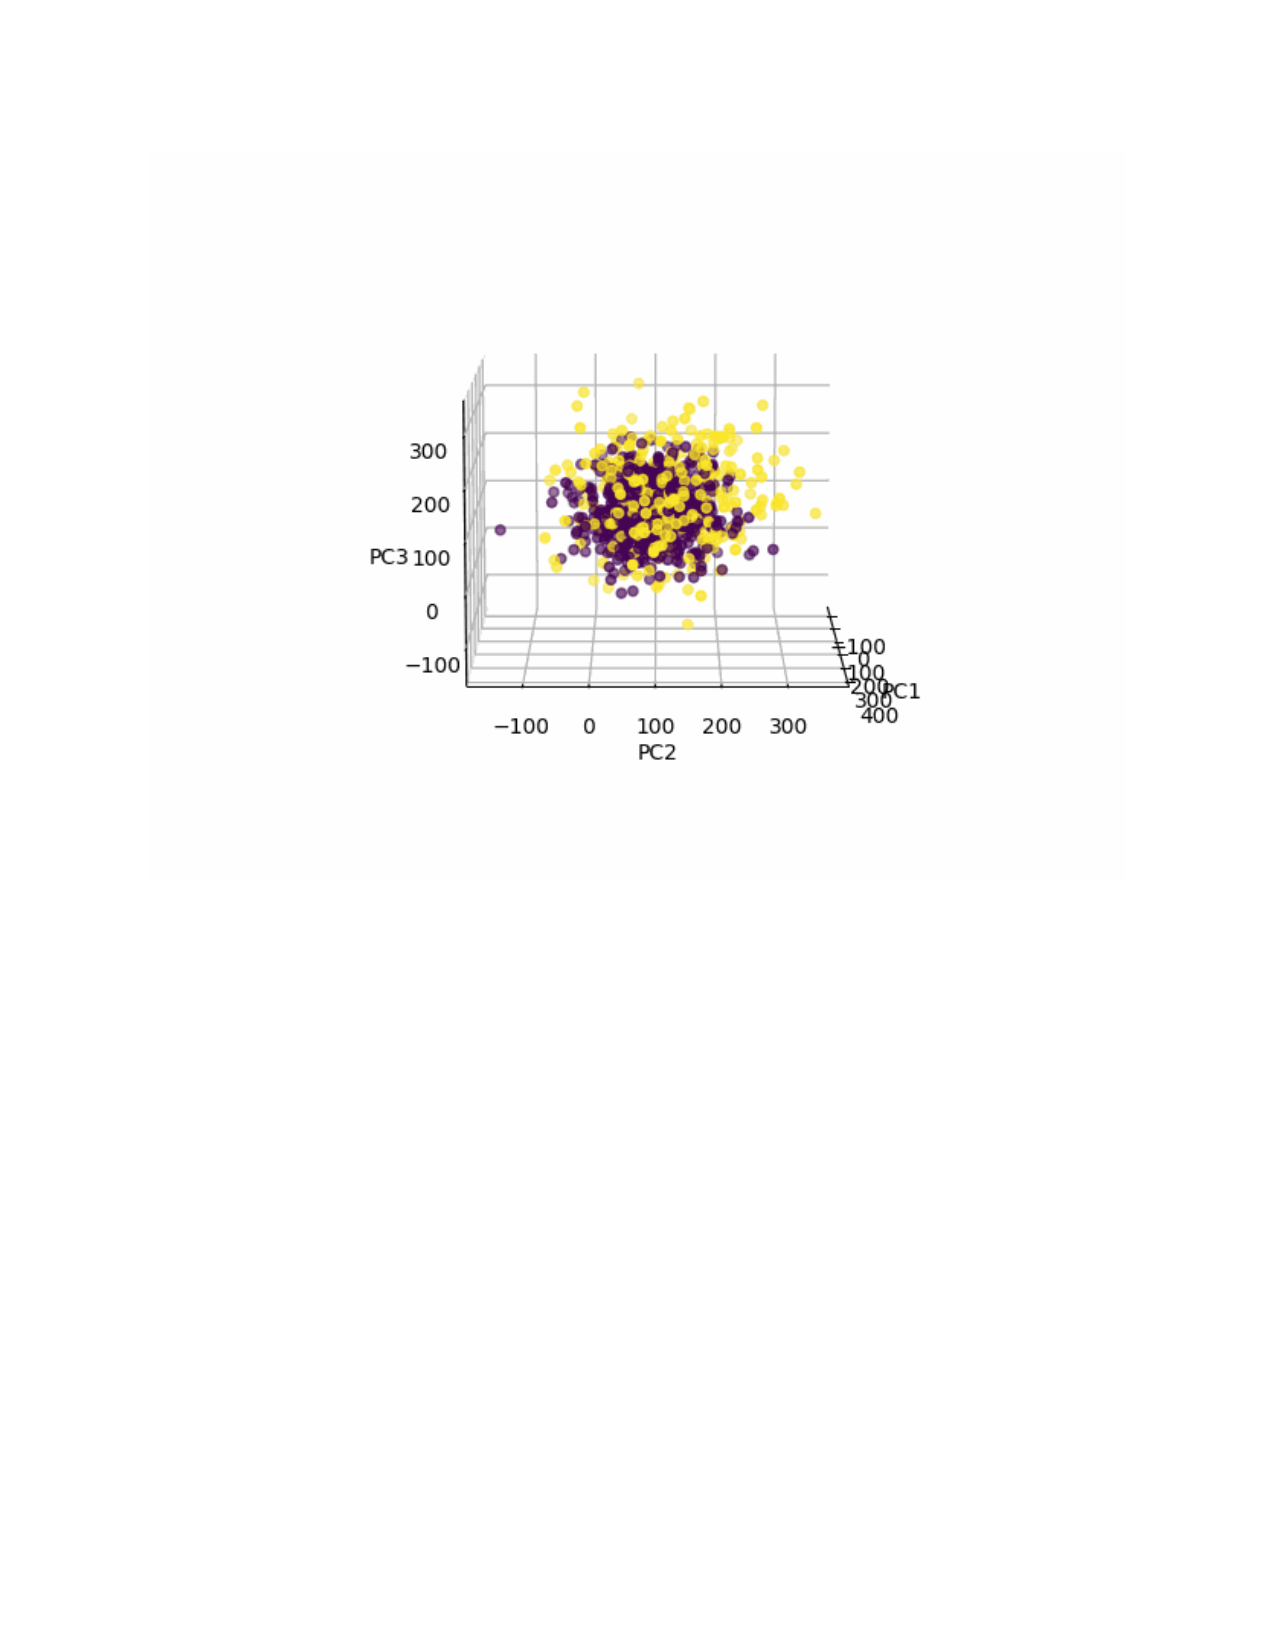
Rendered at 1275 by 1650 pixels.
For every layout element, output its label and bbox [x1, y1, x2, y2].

picture [150, 150, 1125, 882]
